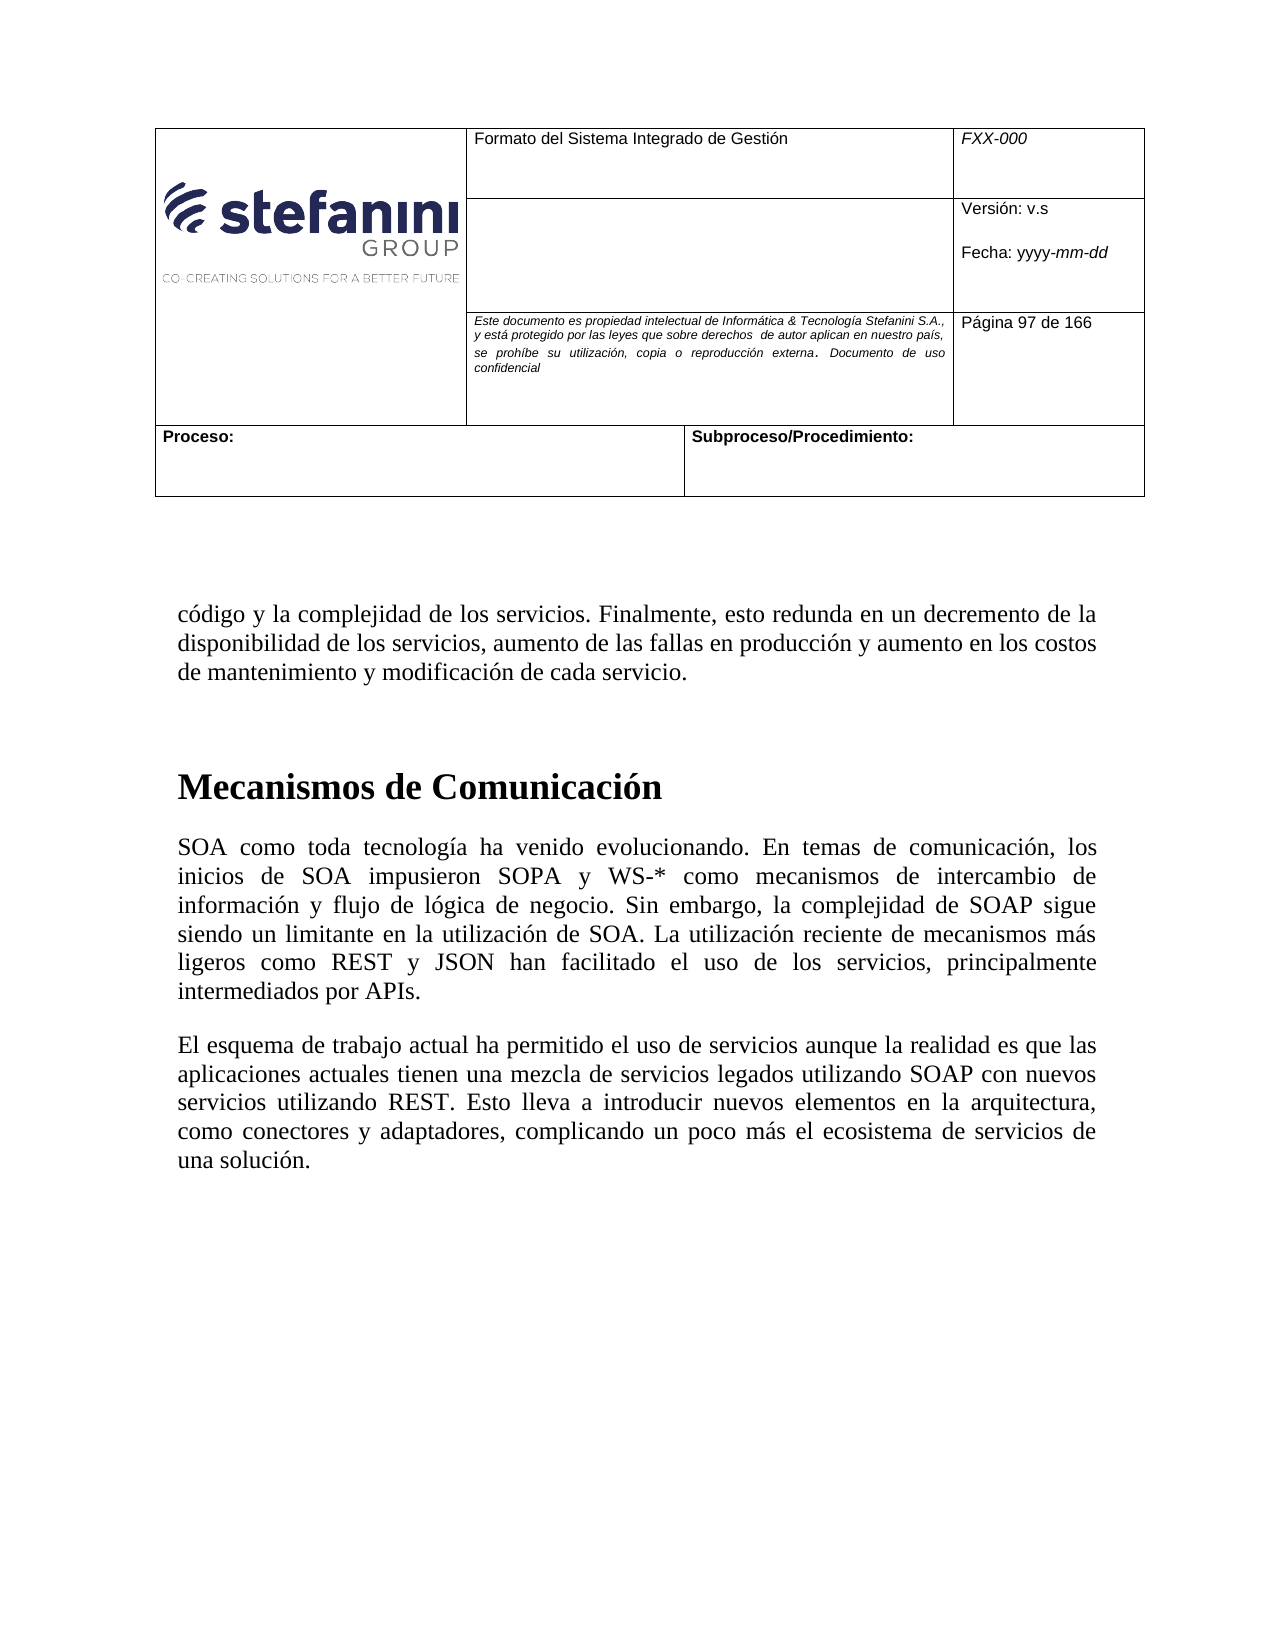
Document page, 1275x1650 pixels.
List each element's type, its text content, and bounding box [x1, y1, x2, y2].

text El esquema de trabajo actual ha permitido el uso de servicios aunque la realidad es que las aplicaciones actuales tienen una mezcla de servicios legados utilizando SOAP con nuevos servicios utilizando REST. Esto lleva a introducir nuevos elementos en la arquitectura, como conectores y adaptadores, complicando un poco más el ecosistema de servicios de una solución. [177, 1030, 1098, 1174]
picture [162, 182, 460, 286]
text En buena medida la justificación de reutilización de los servicios ha ido implicando que se implementen modificaciones y extensiones al software para cubrir diferentes funcionalidades de negocio dentro de la organización. Lo anterior implica que para poder reutilizar un servicio, usualmente se adicionan a su implementación funcionalidades nuevas específicas para una unidad de negocio. Lo anterior genera un aumento en el tamaño del código y la complejidad de los servicios. Finalmente, esto redunda en un decremento de la disponibilidad de los servicios, aumento de las fallas en producción y aumento en los costos de mantenimiento y modificación de cada servicio. [177, 599, 1098, 686]
subtitle Mecanismos de Comunicación [177, 764, 1098, 807]
text SOA como toda tecnología ha venido evolucionando. En temas de comunicación, los inicios de SOA impusieron SOPA y WS-* como mecanismos de intercambio de información y flujo de lógica de negocio. Sin embargo, la complejidad de SOAP sigue siendo un limitante en la utilización de SOA. La utilización reciente de mecanismos más ligeros como REST y JSON han facilitado el uso de los servicios, principalmente intermediados por APIs. [177, 832, 1098, 1005]
